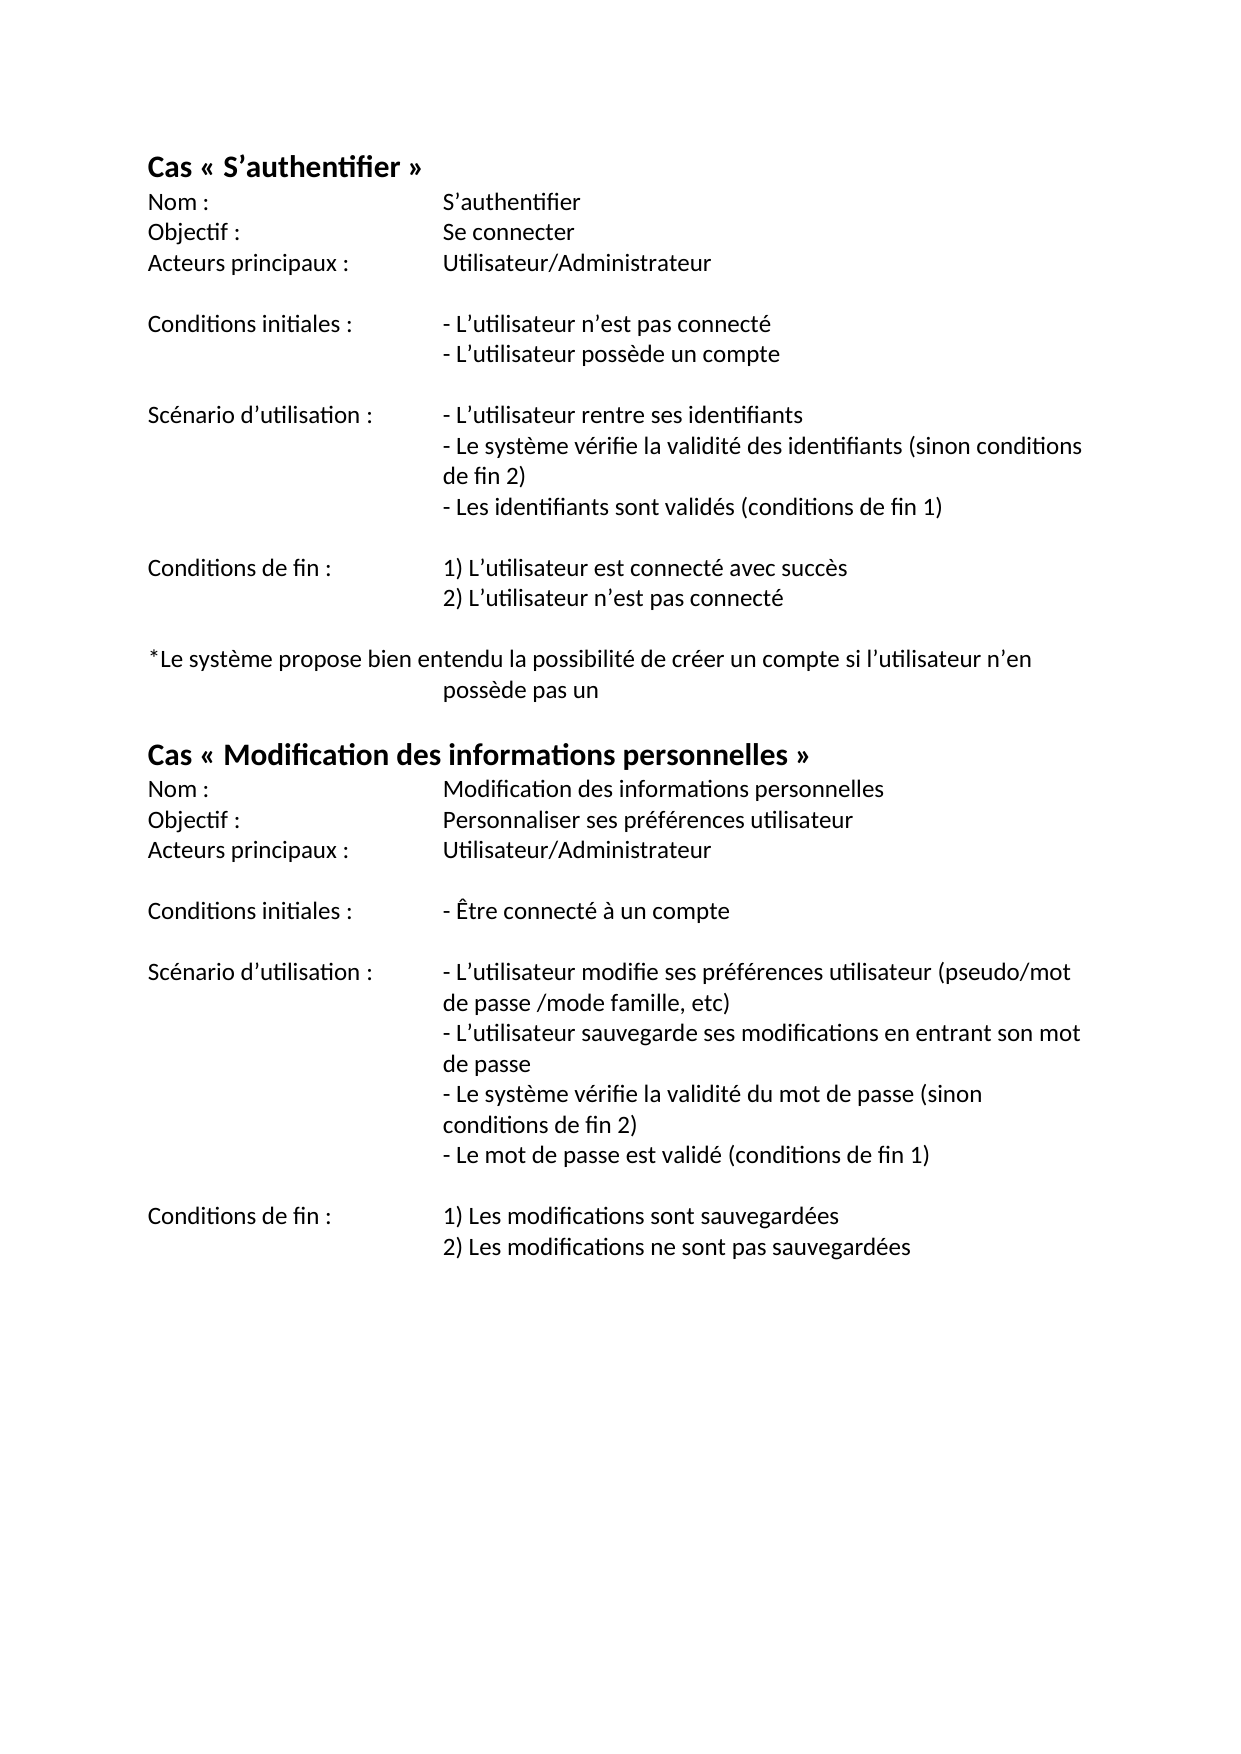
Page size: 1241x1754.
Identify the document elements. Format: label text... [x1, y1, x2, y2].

text Cas « Modification des informations personnelles » [148, 735, 1093, 773]
text 2) L’utilisateur n’est pas connecté [148, 582, 1093, 613]
text Conditions initiales : - Être connecté à un compte [148, 895, 1093, 926]
text Nom : S’authentifier [148, 186, 1093, 216]
text - L’utilisateur possède un compte [369, 338, 1093, 369]
text - Les identifiants sont validés (conditions de fin 1) [443, 491, 1093, 521]
text - L’utilisateur sauvegarde ses modifications en entrant son mot de passe [148, 1017, 1093, 1078]
text Conditions de fin : 1) Les modifications sont sauvegardées [148, 1201, 1093, 1231]
text Conditions initiales : - L’utilisateur n’est pas connecté [148, 308, 1093, 338]
text 2) Les modifications ne sont pas sauvegardées [148, 1231, 1093, 1262]
text Cas « S’authentifier » [148, 148, 1093, 186]
text Objectif : Personnaliser ses préférences utilisateur [148, 804, 1093, 834]
text Acteurs principaux : Utilisateur/Administrateur [148, 834, 1093, 865]
text Objectif : Se connecter [148, 216, 1093, 247]
text Scénario d’utilisation : - L’utilisateur modifie ses préférences utilisateur (pseudo/mot de passe /mode famille, etc) [148, 956, 1093, 1017]
text - Le système vérifie la validité du mot de passe (sinon conditions de fin 2) - Le mot de passe est validé (conditions de fin 1) [148, 1078, 1093, 1170]
text Scénario d’utilisation : - L’utilisateur rentre ses identifiants [148, 399, 1093, 430]
text Nom : Modification des informations personnelles [148, 773, 1093, 804]
text Acteurs principaux : Utilisateur/Administrateur [148, 247, 1093, 277]
text *Le système propose bien entendu la possibilité de créer un compte si l’utilisateur n’en possède pas un [148, 643, 1093, 704]
text Conditions de fin : 1) L’utilisateur est connecté avec succès [148, 552, 1093, 582]
text - Le système vérifie la validité des identifiants (sinon conditions de fin 2) [443, 430, 1093, 491]
